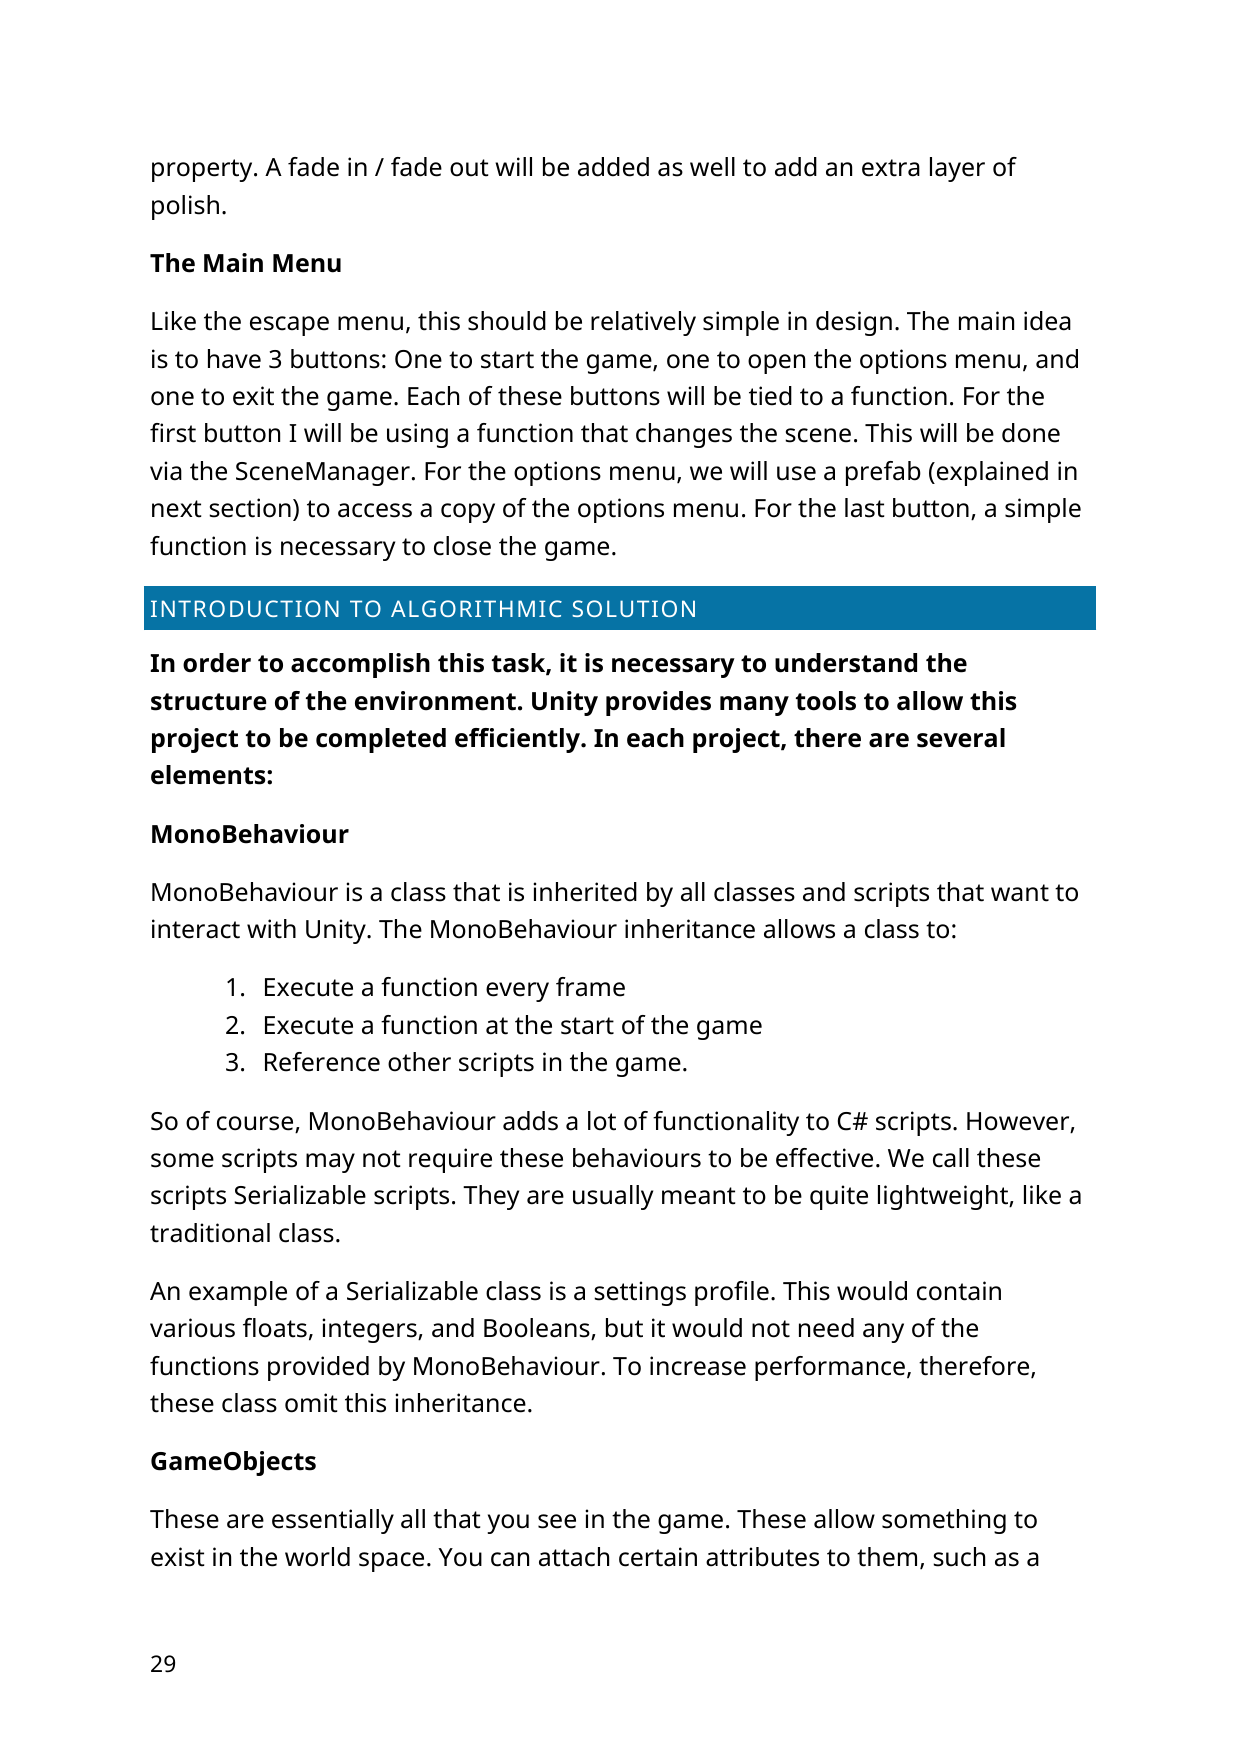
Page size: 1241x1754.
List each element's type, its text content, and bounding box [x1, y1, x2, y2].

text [150, 150, 1090, 221]
text MonoBehaviour [150, 816, 1090, 850]
text An example of a Serializable class is a settings profile. This would contain various floats, integers, and Booleans, but it would not need any of the functions provided by MonoBehaviour. To increase performance, therefore, these class omit this inheritance. [150, 1273, 1090, 1420]
subtitle Introduction to Algorithmic Solution [150, 593, 1090, 624]
list Execute a function at the start of the game [225, 1007, 1090, 1042]
text In order to accomplish this task, it is necessary to understand the structure of the environment. Unity provides many tools to allow this project to be completed efficiently. In each project, there are several elements: [150, 646, 1090, 792]
text So of course, MonoBehaviour adds a lot of functionality to C# scripts. However, some scripts may not require these behaviours to be effective. We call these scripts Serializable scripts. They are usually meant to be quite lightweight, like a traditional class. [150, 1103, 1090, 1249]
text GameObjects [150, 1444, 1090, 1478]
text The Main Menu [150, 246, 1090, 280]
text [150, 1502, 1090, 1574]
list Reference other scripts in the game. [225, 1045, 1090, 1079]
text Like the escape menu, this should be relatively simple in design. The main idea is to have 3 buttons: One to start the game, one to open the options menu, and one to exit the game. Each of these buttons will be tied to a function. For the first button I will be using a function that changes the scene. This will be done via the SceneManager. For the options menu, we will use a prefab (explained in next section) to access a copy of the options menu. For the last button, a simple function is necessary to close the game. [150, 304, 1090, 562]
list Execute a function every frame [225, 970, 1090, 1004]
text MonoBehaviour is a class that is inherited by all classes and scripts that want to interact with Unity. The MonoBehaviour inheritance allows a class to: [150, 874, 1090, 946]
